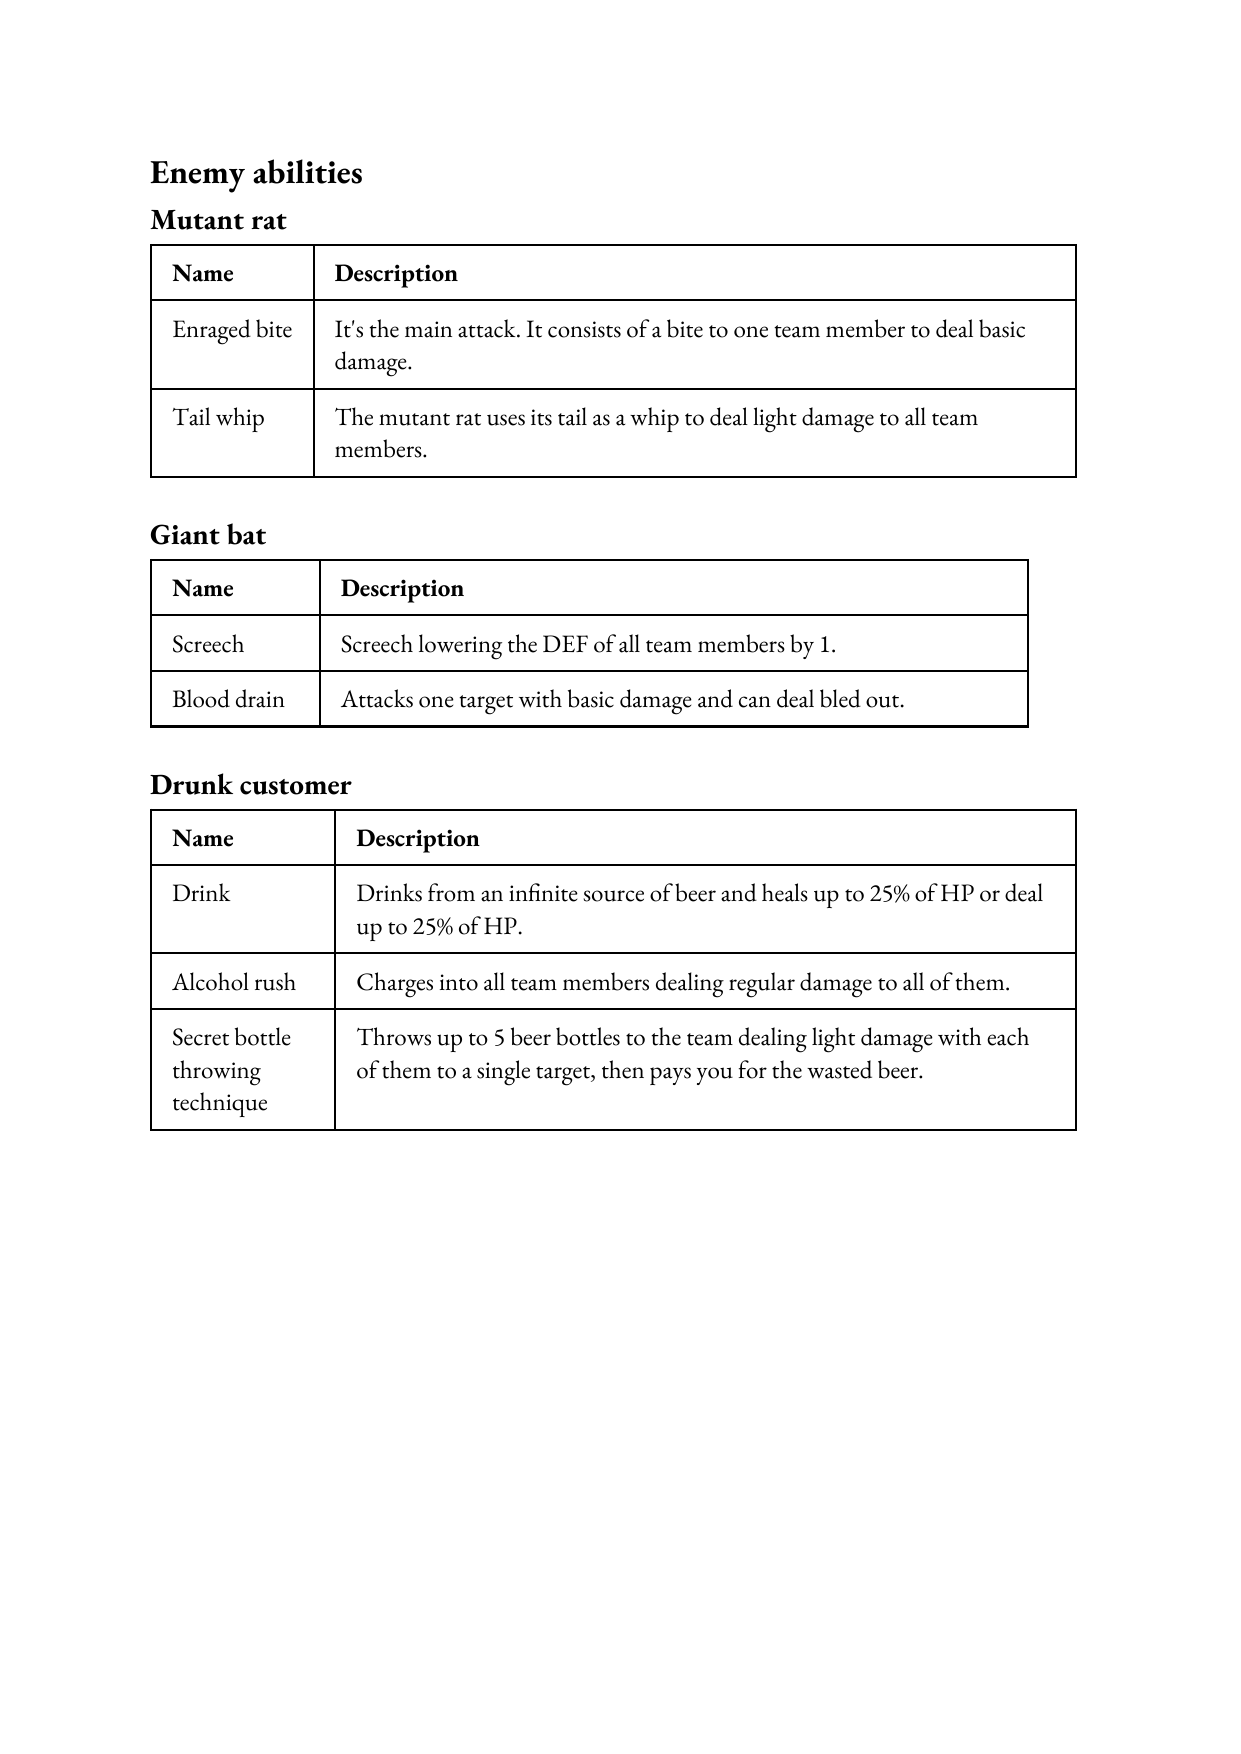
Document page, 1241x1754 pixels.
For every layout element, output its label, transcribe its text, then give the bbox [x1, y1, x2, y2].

table_cell The mutant rat uses its tail as a whip to deal light damage to all team members. [315, 390, 1075, 476]
table_header Name [152, 561, 319, 614]
table_cell It's the main attack. It consists of a bite to one team member to deal basic damage. [315, 301, 1075, 387]
subtitle Giant bat [150, 515, 1090, 553]
table_cell Secret bottle throwing technique [152, 1010, 334, 1128]
table_cell Throws up to 5 beer bottles to the team dealing light damage with each of them to a single target, then pays you for the wasted beer. [336, 1010, 1075, 1128]
subtitle Enemy abilities [150, 150, 1090, 193]
table_cell Tail whip [152, 390, 313, 476]
table_cell Enraged bite [152, 301, 313, 387]
subtitle Mutant rat [150, 200, 1090, 238]
table_header Description [336, 811, 1075, 864]
subtitle Drunk customer [150, 765, 1090, 803]
table_cell Drinks from an infinite source of beer and heals up to 25% of HP or deal up to 25% of HP. [336, 866, 1075, 952]
table_cell Screech [152, 616, 319, 670]
table_header Description [315, 246, 1075, 299]
table_cell Blood drain [152, 672, 319, 725]
table_cell Screech lowering the DEF of all team members by 1. [321, 616, 1027, 670]
table_cell Alcohol rush [152, 954, 334, 1008]
table_cell Charges into all team members dealing regular damage to all of them. [336, 954, 1075, 1008]
table_header Name [152, 811, 334, 864]
table_cell Attacks one target with basic damage and can deal bled out. [321, 672, 1027, 725]
table_header Name [152, 246, 313, 299]
table_cell Drink [152, 866, 334, 952]
table_header Description [321, 561, 1027, 614]
